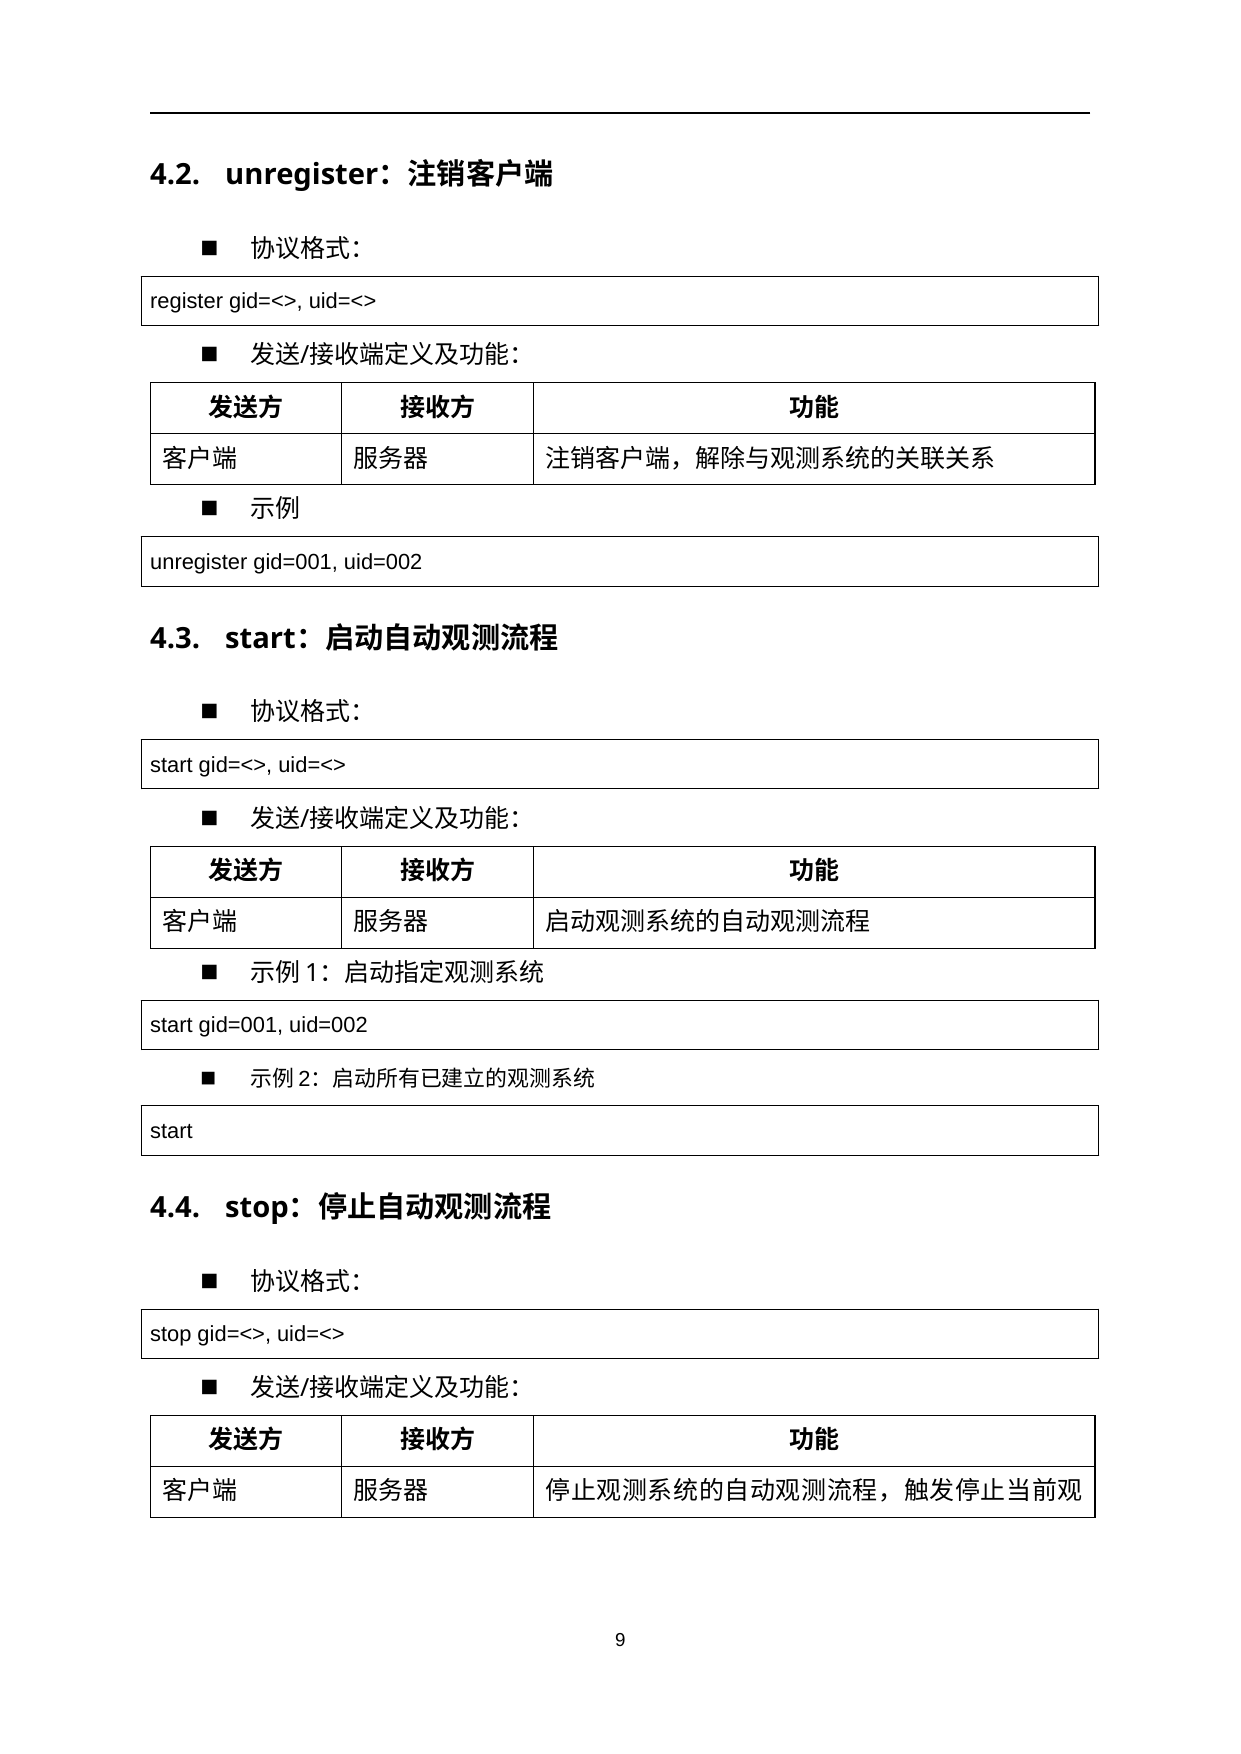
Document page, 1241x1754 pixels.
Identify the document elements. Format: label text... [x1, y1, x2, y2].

list 协议格式： [200, 1257, 1090, 1301]
text register gid=<>, uid=<> [142, 277, 1098, 325]
text start gid=001, uid=002 [142, 1001, 1098, 1049]
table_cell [534, 1467, 1094, 1517]
table_header 功能 [534, 847, 1094, 897]
table_header 接收方 [342, 383, 533, 433]
table_header 接收方 [342, 847, 533, 897]
table_header 功能 [534, 1416, 1094, 1466]
list 发送/接收端定义及功能： [200, 331, 1090, 375]
list 发送/接收端定义及功能： [200, 1364, 1090, 1408]
table_header 发送方 [151, 847, 341, 897]
table_cell 注销客户端，解除与观测系统的关联关系 [534, 434, 1094, 484]
list 示例1：启动指定观测系统 [200, 949, 1090, 993]
text start gid=<>, uid=<> [142, 740, 1098, 788]
table_cell 服务器 [342, 898, 533, 947]
table_cell 客户端 [151, 434, 341, 484]
table_header 接收方 [342, 1416, 533, 1466]
table_cell 服务器 [342, 1467, 533, 1517]
table_cell 服务器 [342, 434, 533, 484]
subtitle stop：停止自动观测流程 [150, 1183, 1090, 1227]
text stop gid=<>, uid=<> [142, 1310, 1098, 1358]
table_header 功能 [534, 383, 1094, 433]
list 发送/接收端定义及功能： [200, 794, 1090, 839]
text start [142, 1106, 1098, 1155]
text unregister gid=001, uid=002 [142, 537, 1098, 586]
subtitle start：启动自动观测流程 [150, 613, 1090, 658]
table_cell 客户端 [151, 1467, 341, 1517]
table_cell 启动观测系统的自动观测流程 [534, 898, 1094, 947]
table_header 发送方 [151, 383, 341, 433]
subtitle unregister：注销客户端 [150, 150, 1090, 194]
list 示例 [200, 485, 1090, 529]
table_header 发送方 [151, 1416, 341, 1466]
list 协议格式： [200, 224, 1090, 268]
list 协议格式： [200, 688, 1090, 732]
list 示例2：启动所有已建立的观测系统 [200, 1055, 1090, 1099]
table_cell 客户端 [151, 898, 341, 947]
